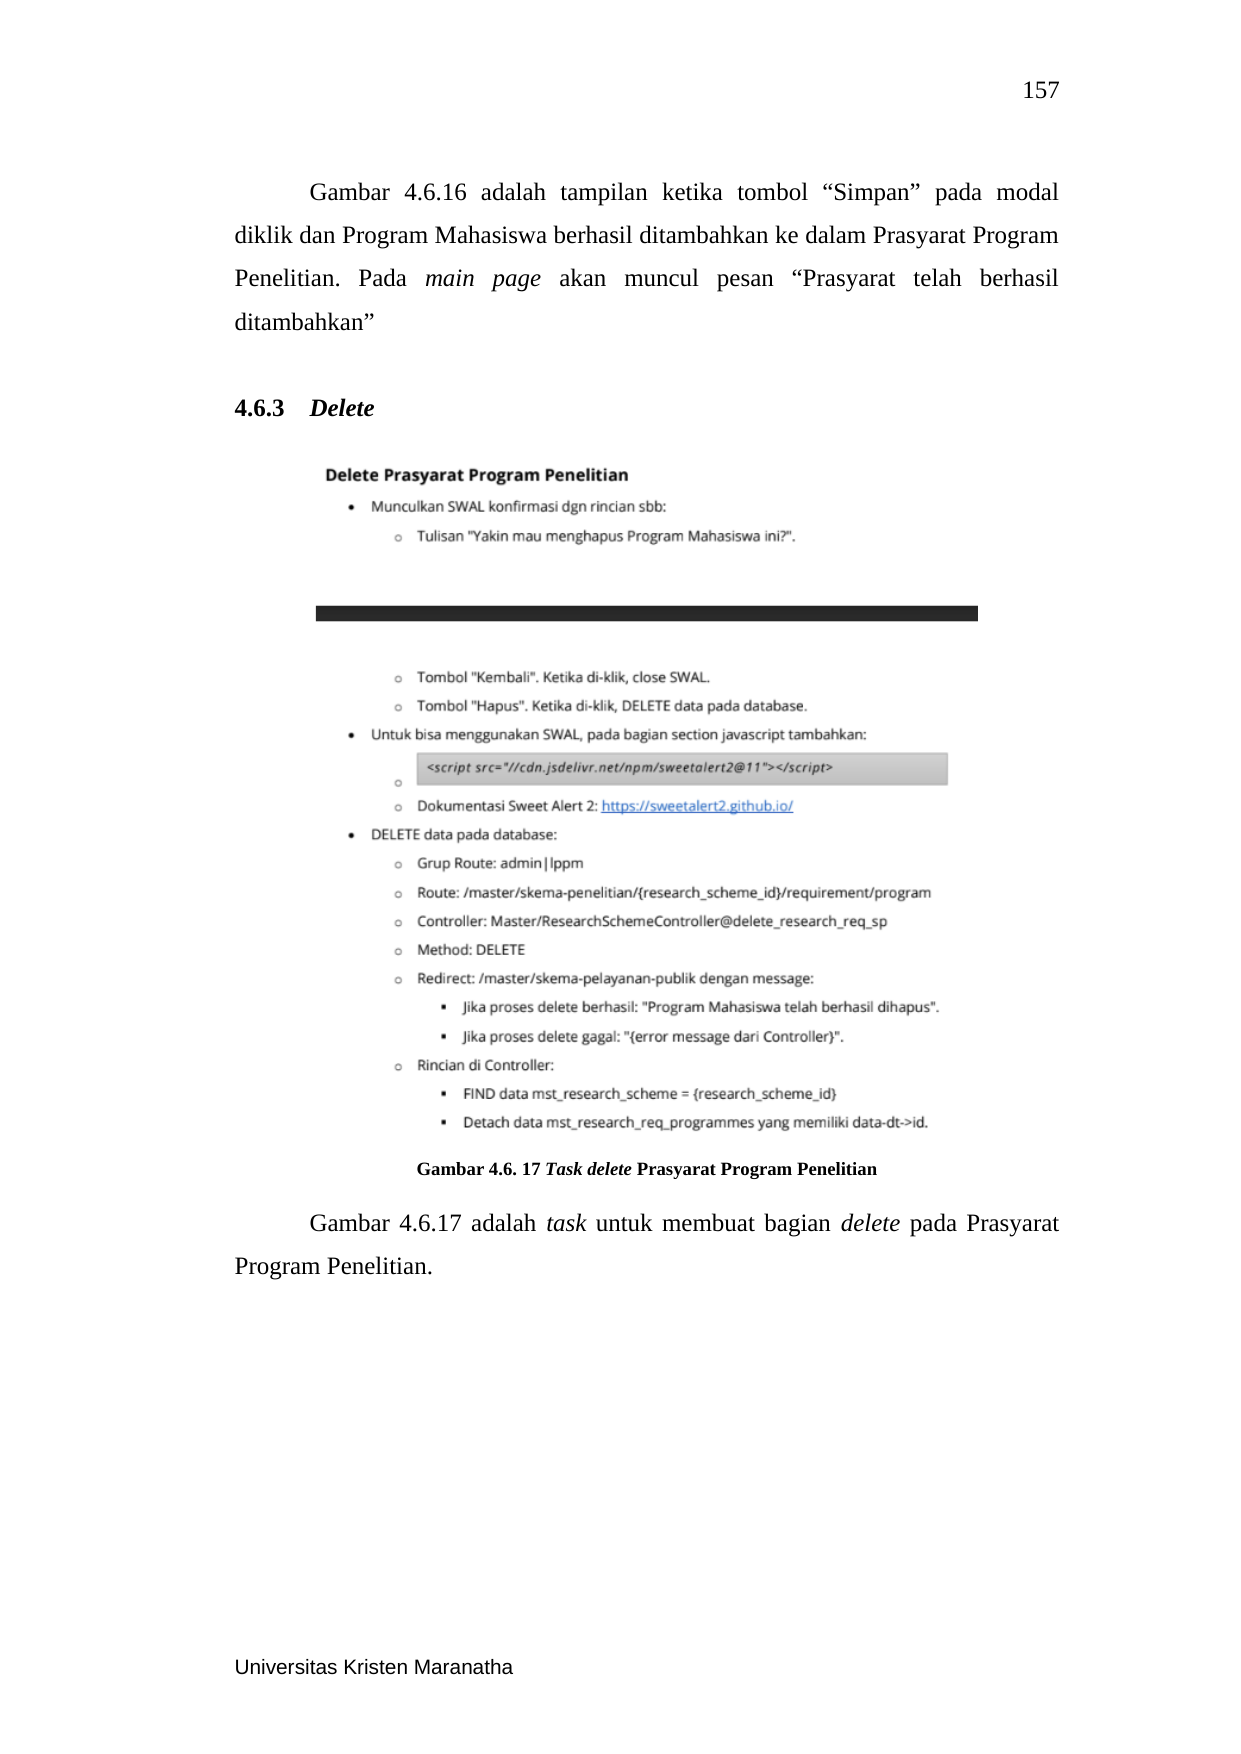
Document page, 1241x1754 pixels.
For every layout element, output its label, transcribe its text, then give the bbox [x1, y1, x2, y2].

picture [315, 457, 978, 1149]
text Gambar 4.6.16 adalah tampilan ketika tombol “Simpan” pada modal diklik dan Program Mahasiswa berhasil ditambahkan ke dalam Prasyarat Program Penelitian. Pada main page akan muncul pesan “Prasyarat telah berhasil ditambahkan” [234, 177, 1059, 335]
subtitle 4.6.3 Delete [234, 393, 1059, 422]
